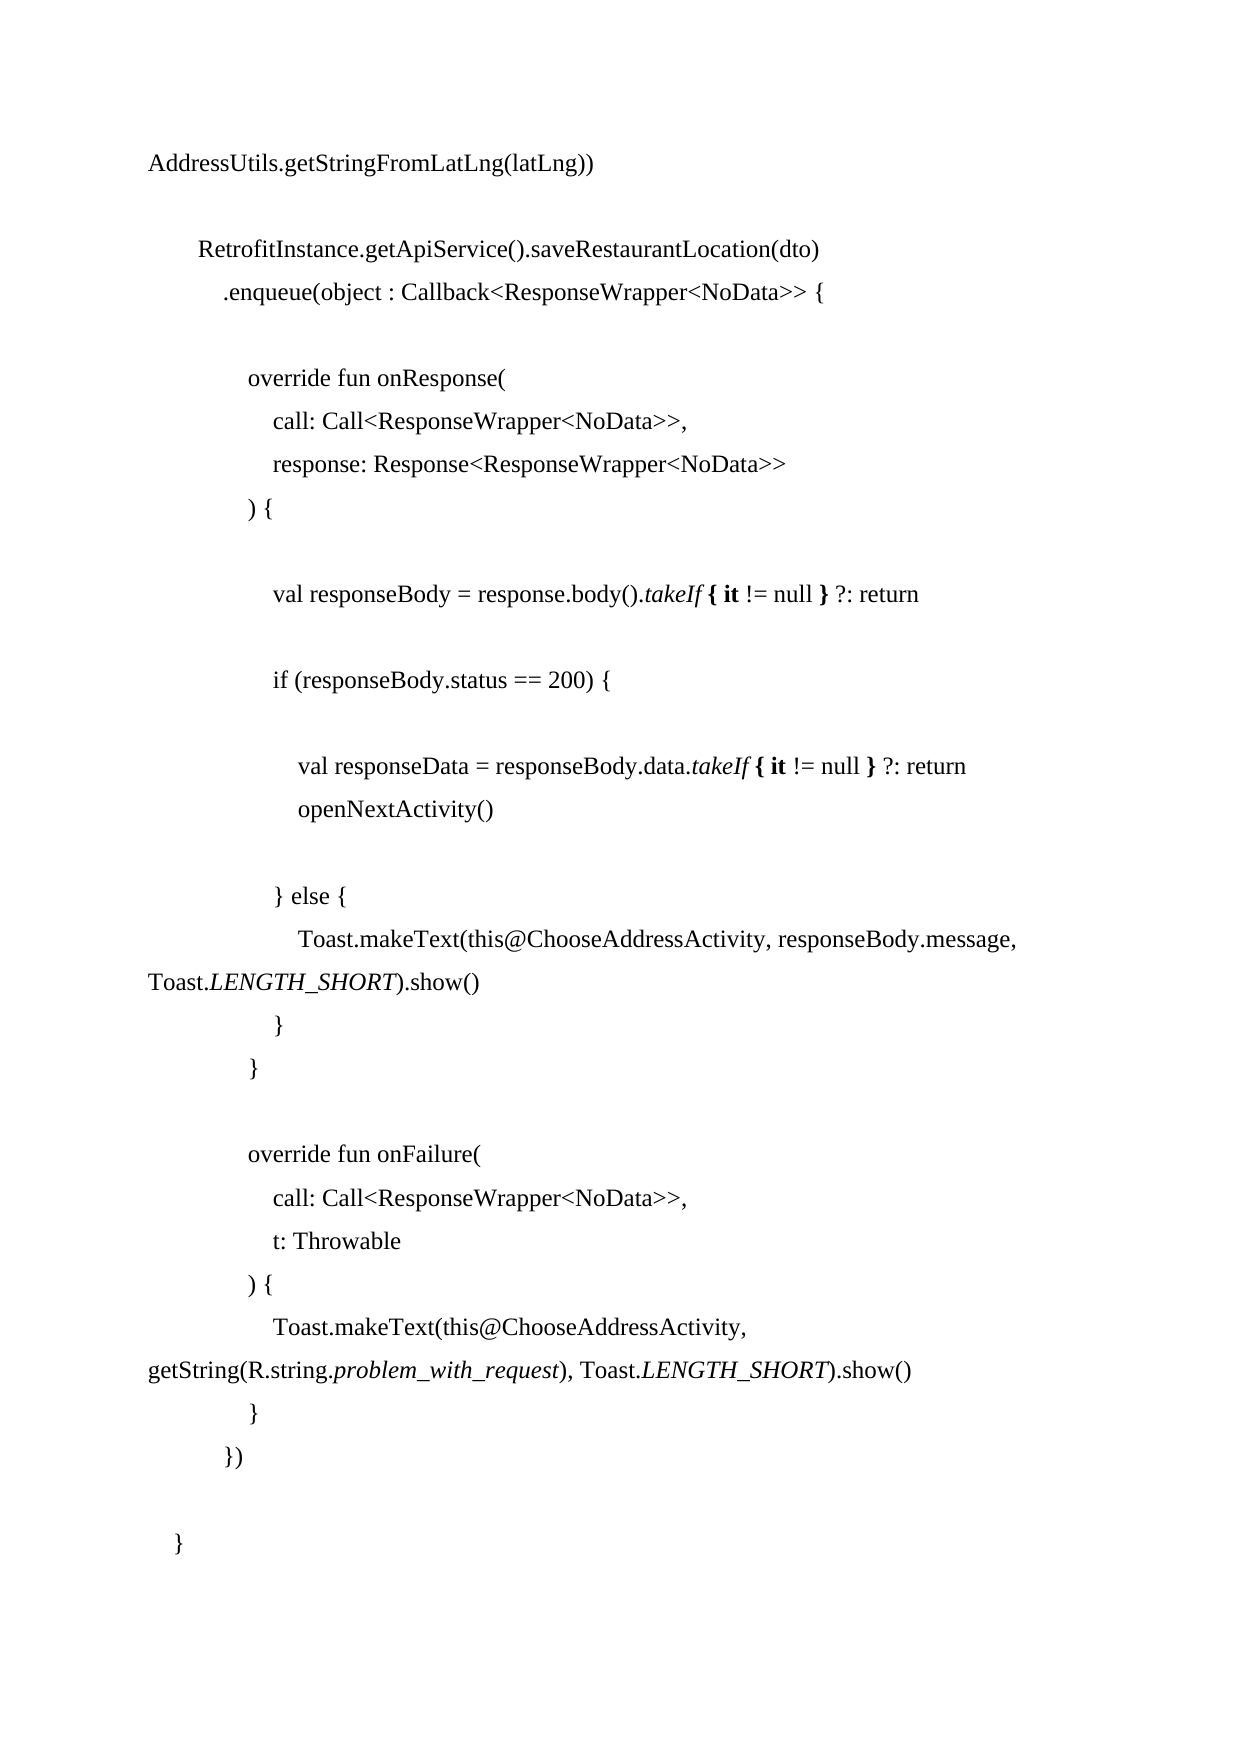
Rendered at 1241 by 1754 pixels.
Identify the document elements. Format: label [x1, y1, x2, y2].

text [148, 148, 1093, 1599]
